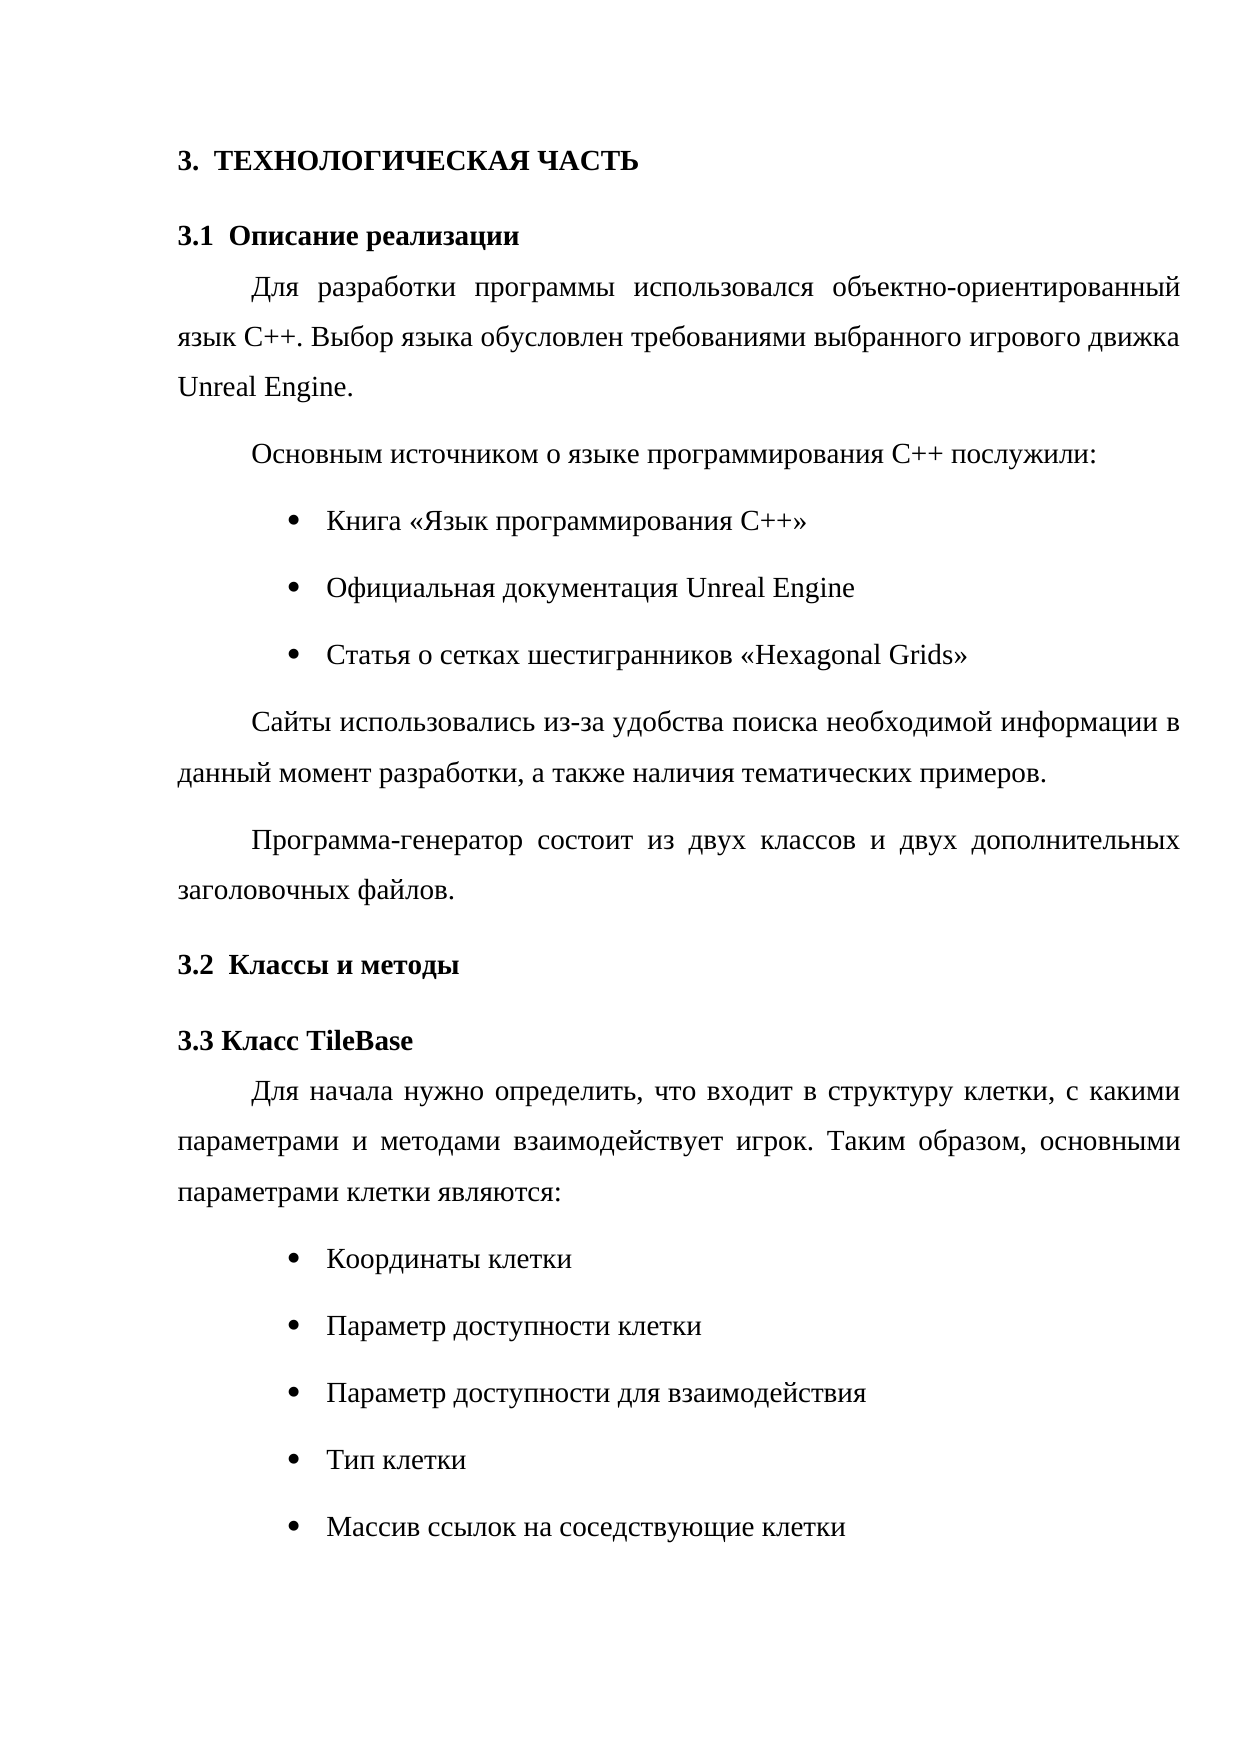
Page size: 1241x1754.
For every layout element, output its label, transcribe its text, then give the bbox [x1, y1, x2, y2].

text Основным источником о языке программирования С++ послужили: [177, 436, 1181, 470]
list Параметр доступности для взаимодействия [288, 1375, 1181, 1408]
list Параметр доступности клетки [288, 1308, 1181, 1341]
list Книга «Язык программирования C++» [288, 503, 1181, 537]
text Для начала нужно определить, что входит в структуру клетки, с какими параметрами и методами взаимодействует игрок. Таким образом, основными параметрами клетки являются: [177, 1073, 1181, 1207]
list Официальная документация Unreal Engine [288, 570, 1181, 604]
list Координаты клетки [288, 1241, 1181, 1274]
list Тип клетки [288, 1442, 1181, 1476]
subtitle Классы и методы [177, 947, 1181, 981]
list Статья о сетках шестигранников «Hexagonal Grids» [288, 637, 1181, 671]
subtitle ТЕХНОЛОГИЧЕСКАЯ ЧАСТЬ [177, 143, 1181, 177]
text Для разработки программы использовался объектно-ориентированный язык C++. Выбор языка обусловлен требованиями выбранного игрового движка Unreal Engine. [177, 269, 1181, 403]
list Массив ссылок на соседствующие клетки [288, 1509, 1181, 1543]
subtitle Класс TileBase [177, 1023, 1181, 1056]
subtitle Описание реализации [177, 218, 1181, 252]
text Программа-генератор состоит из двух классов и двух дополнительных заголовочных файлов. [177, 822, 1181, 906]
text Сайты использовались из-за удобства поиска необходимой информации в данный момент разработки, а также наличия тематических примеров. [177, 704, 1181, 788]
